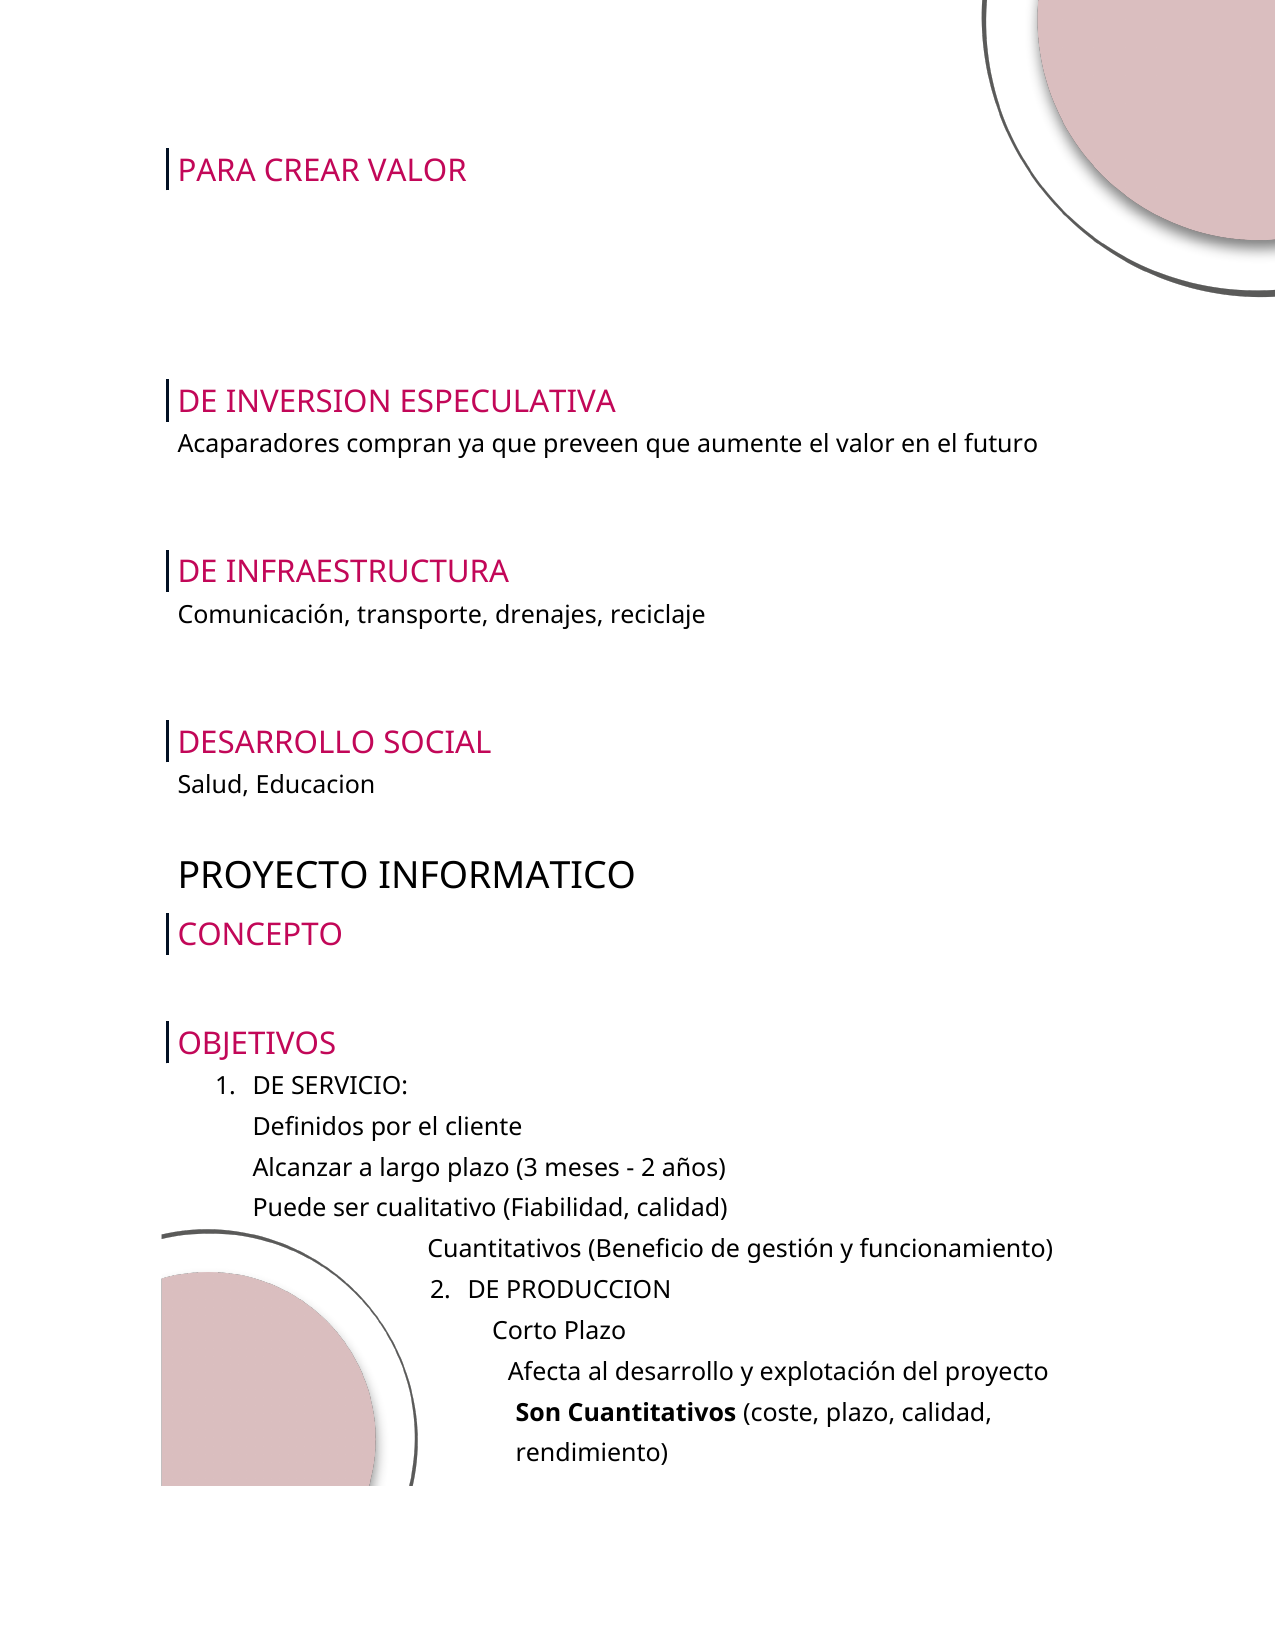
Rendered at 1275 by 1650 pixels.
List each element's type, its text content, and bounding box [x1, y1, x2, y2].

subtitle Desarrollo social [166, 719, 1098, 762]
subtitle Para crear valor [177, 148, 1098, 190]
text Acaparadores compran ya que preveen que aumente el valor en el futuro [177, 426, 1098, 460]
list Corto Plazo Afecta al desarrollo y explotación del proyecto Son Cuantitativos (coste, plazo, calidad, rendimiento) [380, 1313, 1098, 1469]
subtitle CONCEPTO [166, 912, 1098, 955]
subtitle OBJETIVOS [169, 1021, 1098, 1063]
list DE PRODUCCION [350, 1272, 1098, 1306]
picture [968, 0, 1275, 300]
subtitle PROYECTO INFORMATICO [177, 849, 1098, 900]
subtitle De infraestructura [166, 549, 1098, 592]
text Comunicación, transporte, drenajes, reciclaje [177, 596, 1098, 630]
picture [152, 1226, 422, 1493]
subtitle De Inversion especulativa [169, 379, 1098, 422]
text Salud, Educacion [177, 766, 1098, 800]
list Definidos por el cliente Alcanzar a largo plazo (3 meses - 2 años) Puede ser cualitativo (Fiabilidad, calidad) Cuantitativos (Beneficio de gestión y funcionamiento) [252, 1108, 1098, 1265]
list DE SERVICIO: [215, 1068, 1098, 1102]
